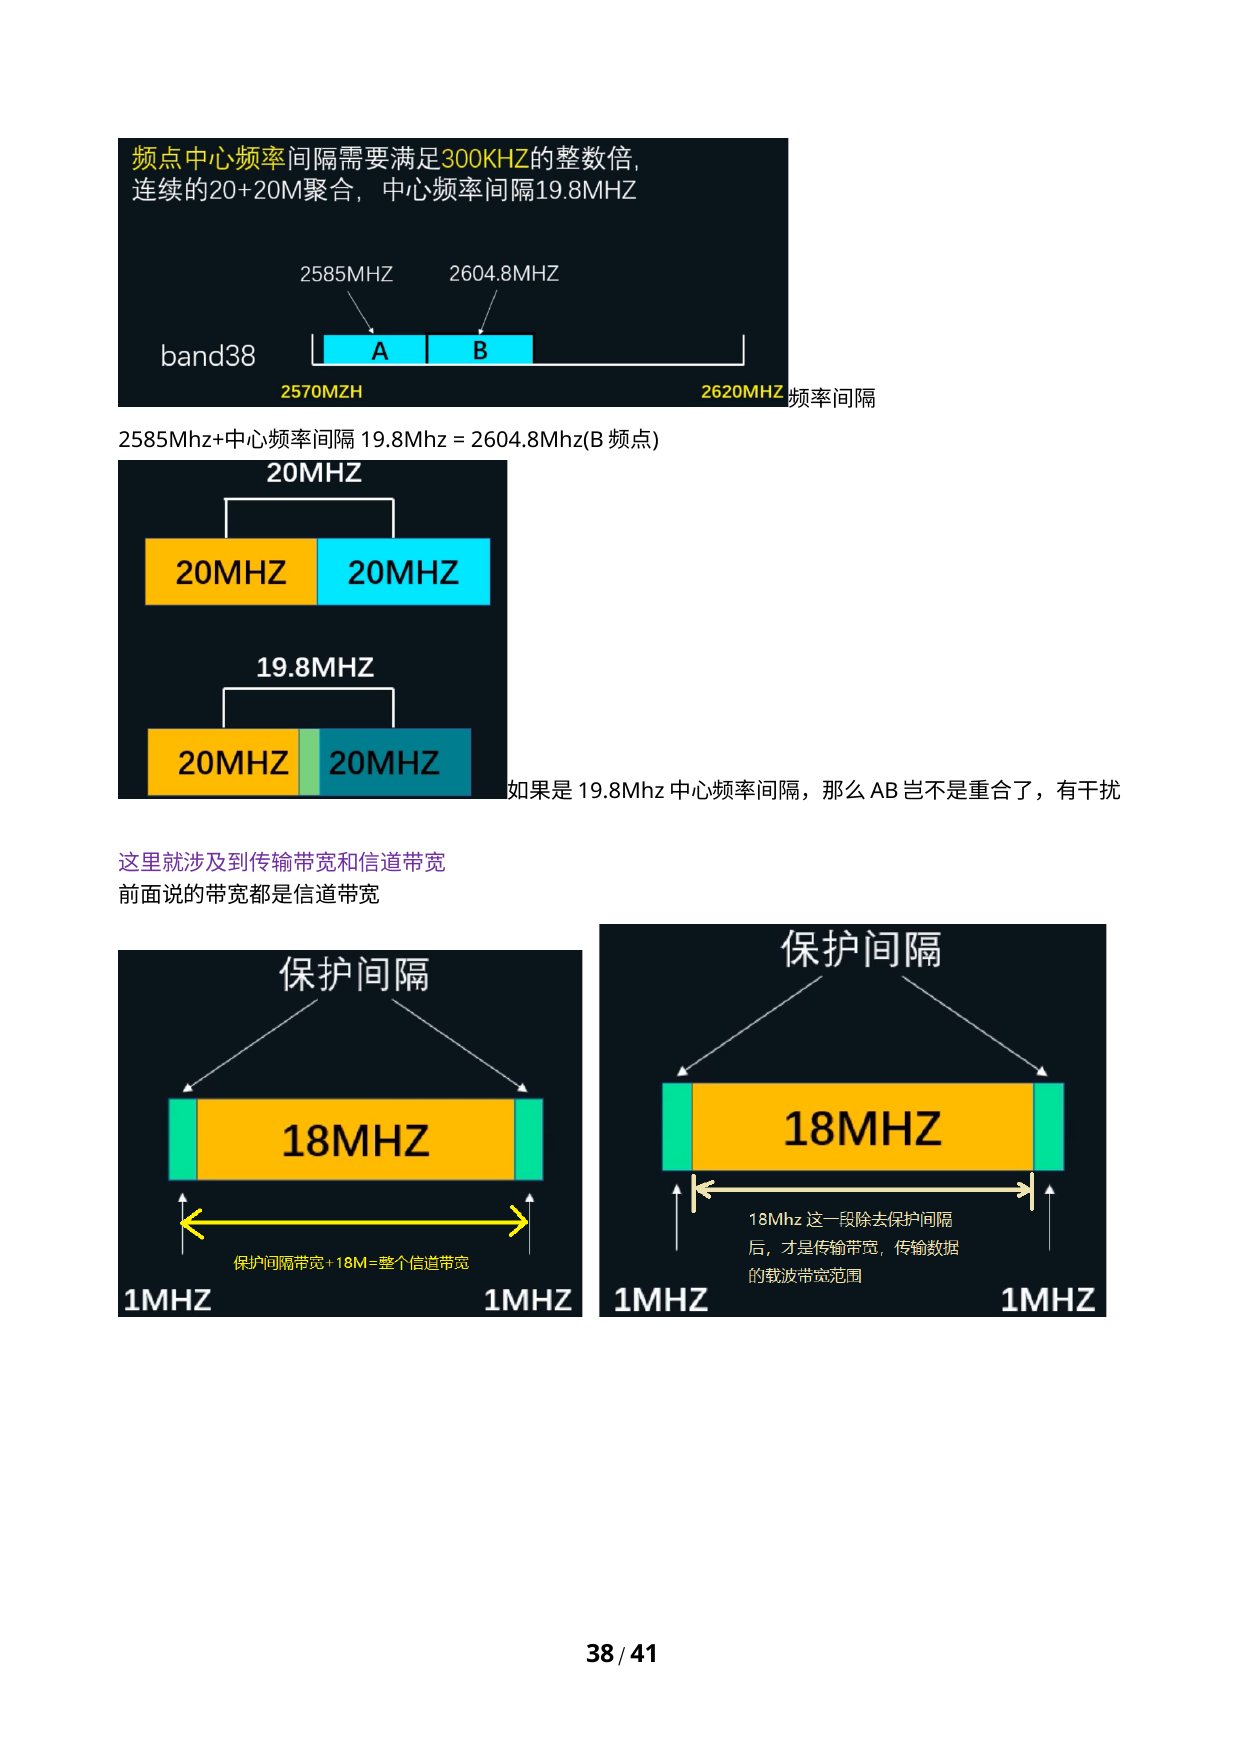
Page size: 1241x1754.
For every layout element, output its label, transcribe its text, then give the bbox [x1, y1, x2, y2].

picture [599, 924, 1107, 1317]
picture [118, 138, 789, 407]
picture [118, 460, 508, 799]
text 前面说的带宽都是信道带宽 [118, 877, 1122, 909]
picture [118, 950, 583, 1317]
text 这里就涉及到传输带宽和信道带宽 [118, 844, 1122, 877]
text 2585Mhz+中心频率间隔19.8Mhz = 2604.8Mhz(B频点) [118, 422, 1122, 454]
